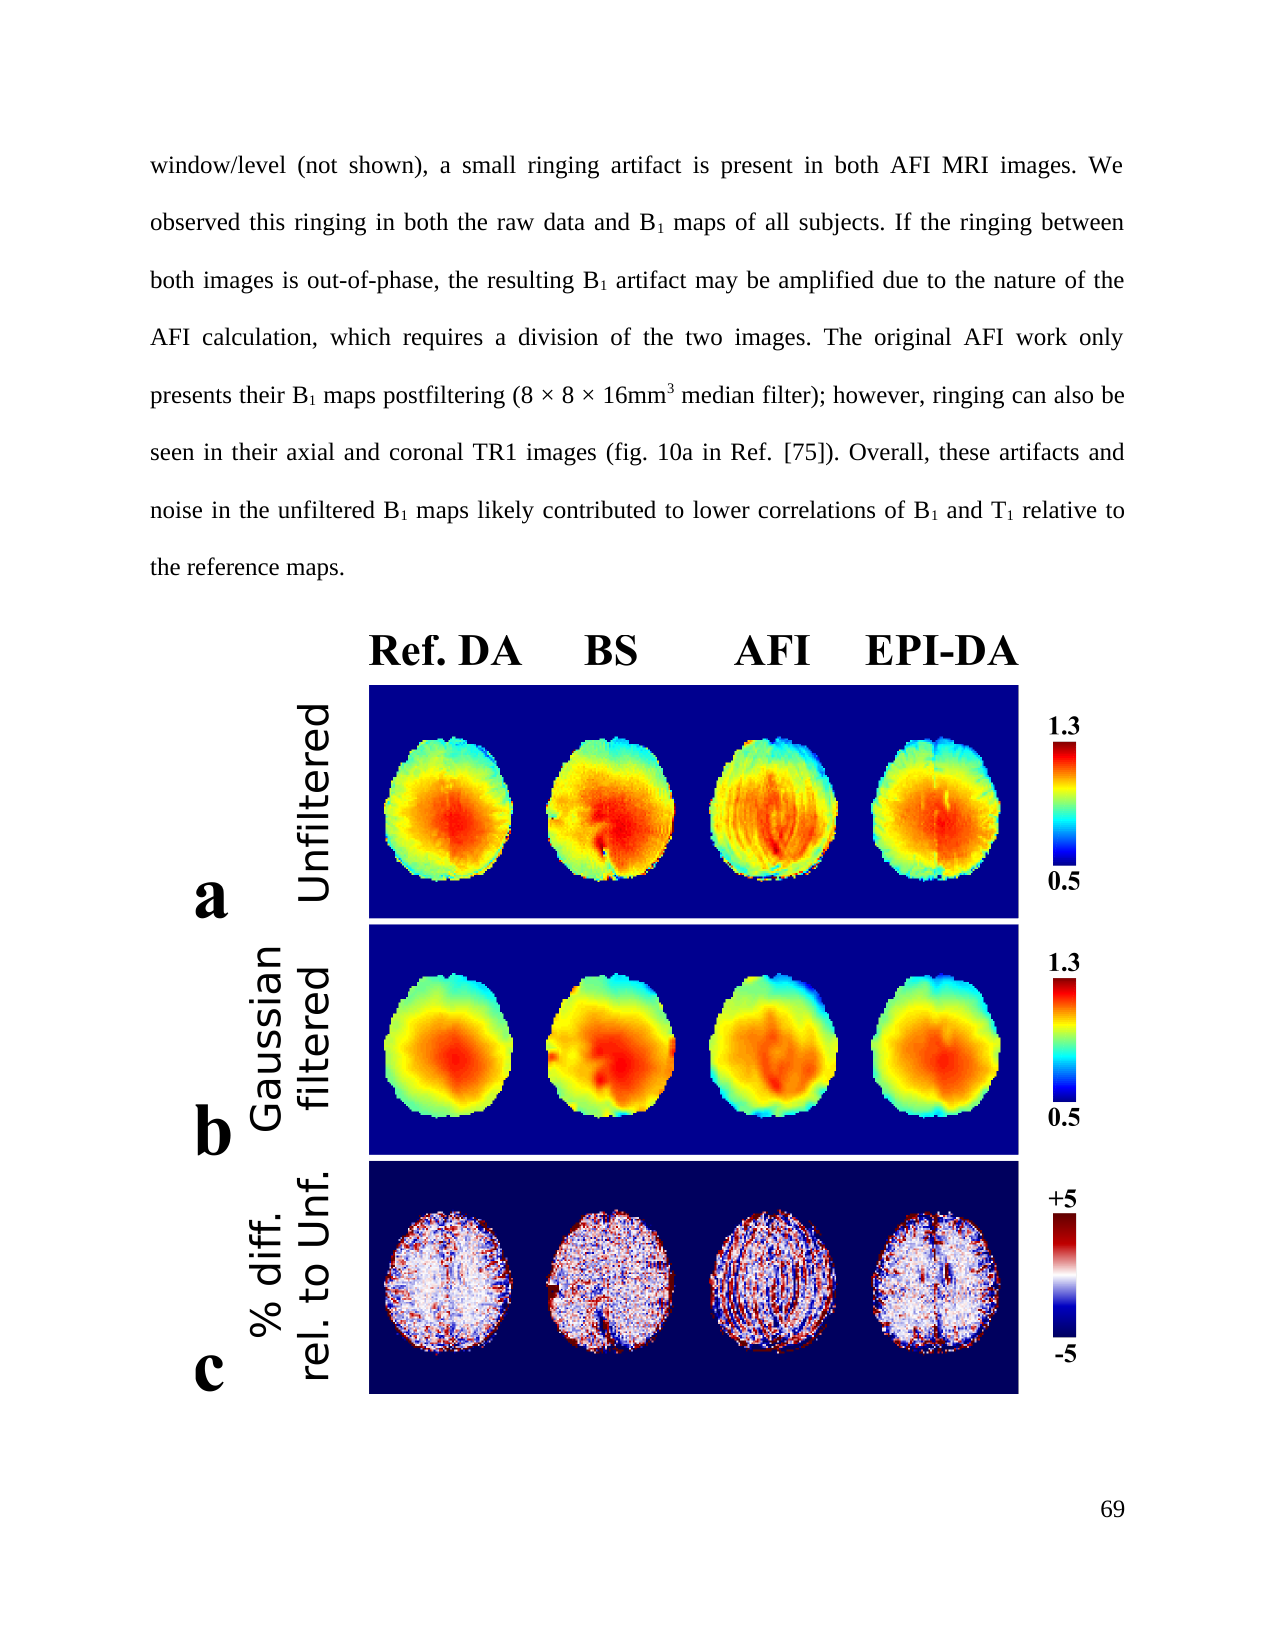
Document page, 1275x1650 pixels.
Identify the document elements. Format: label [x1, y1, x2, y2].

text [150, 150, 1125, 581]
picture [195, 635, 1080, 1394]
